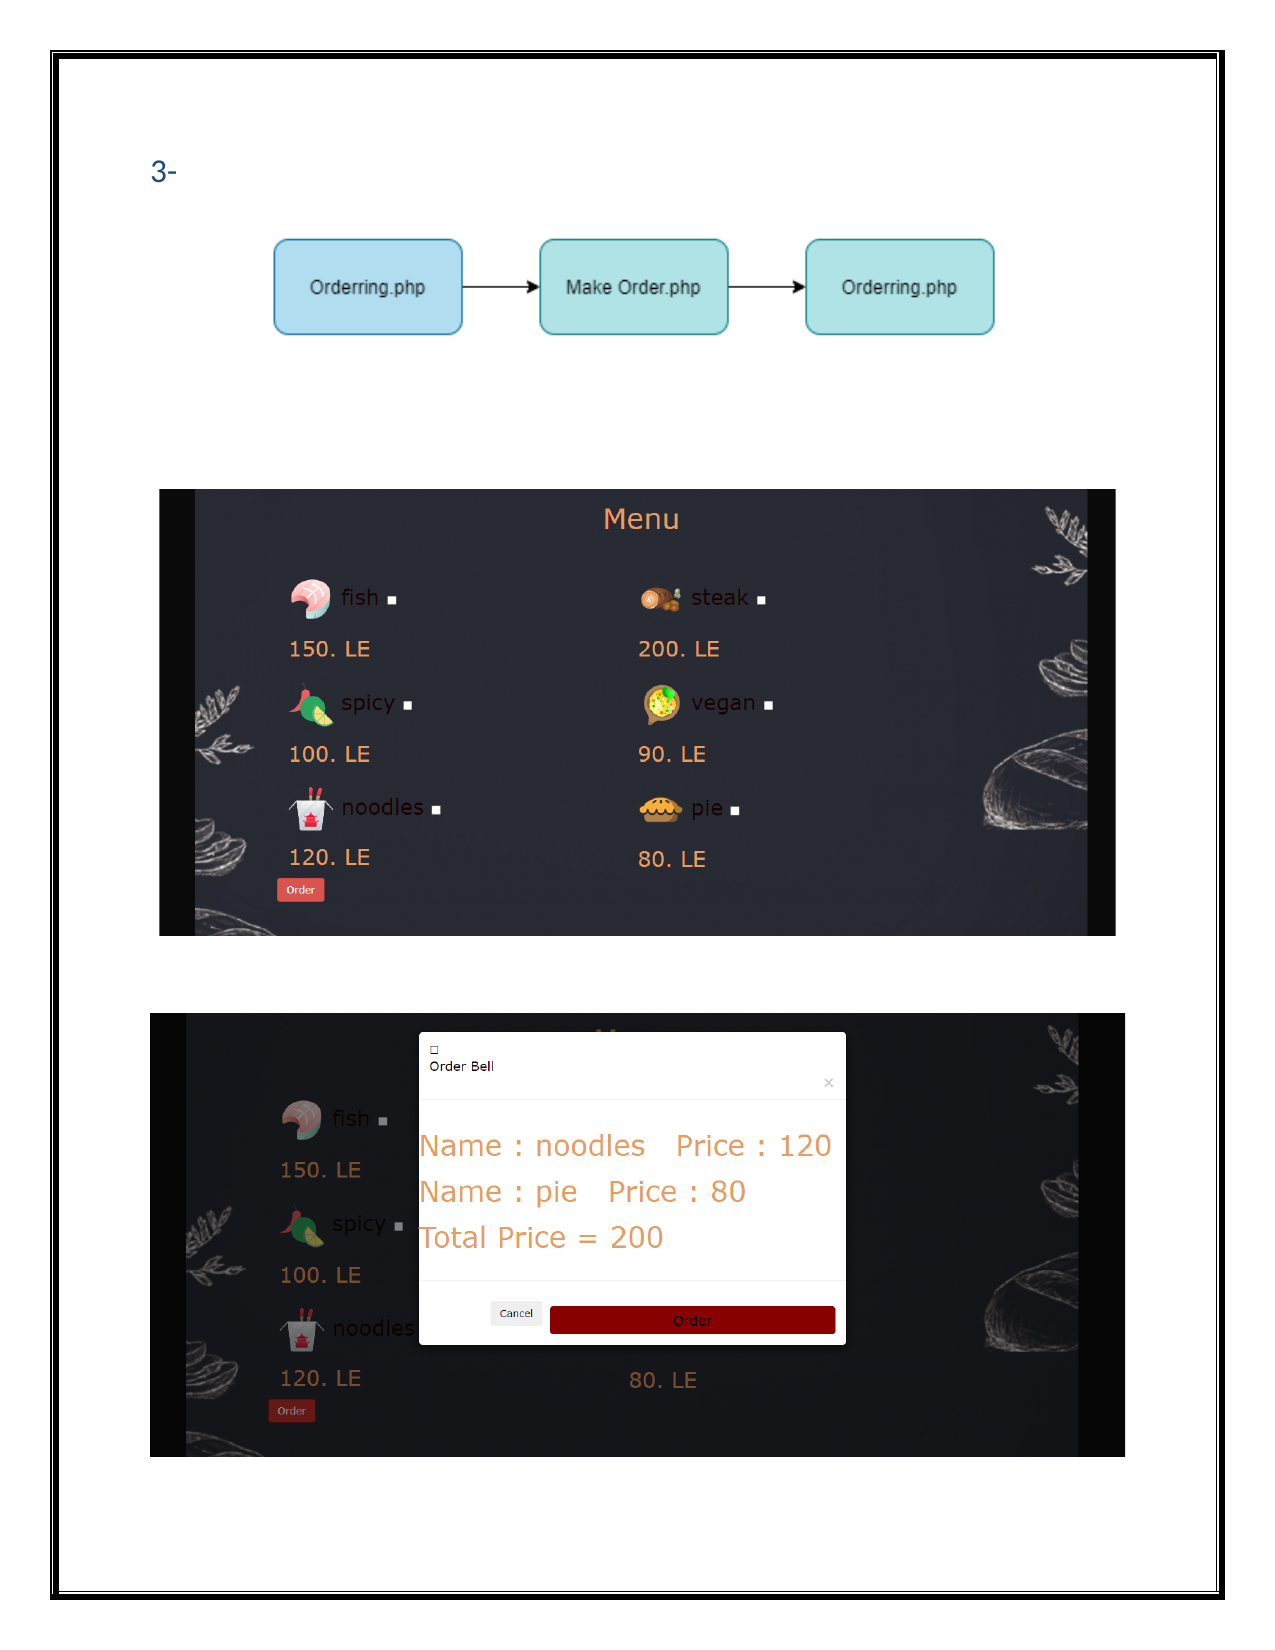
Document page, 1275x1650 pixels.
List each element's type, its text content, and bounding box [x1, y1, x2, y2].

text 3- [150, 150, 1125, 191]
picture [150, 1013, 1125, 1457]
picture [159, 489, 1116, 936]
picture [266, 217, 1009, 359]
